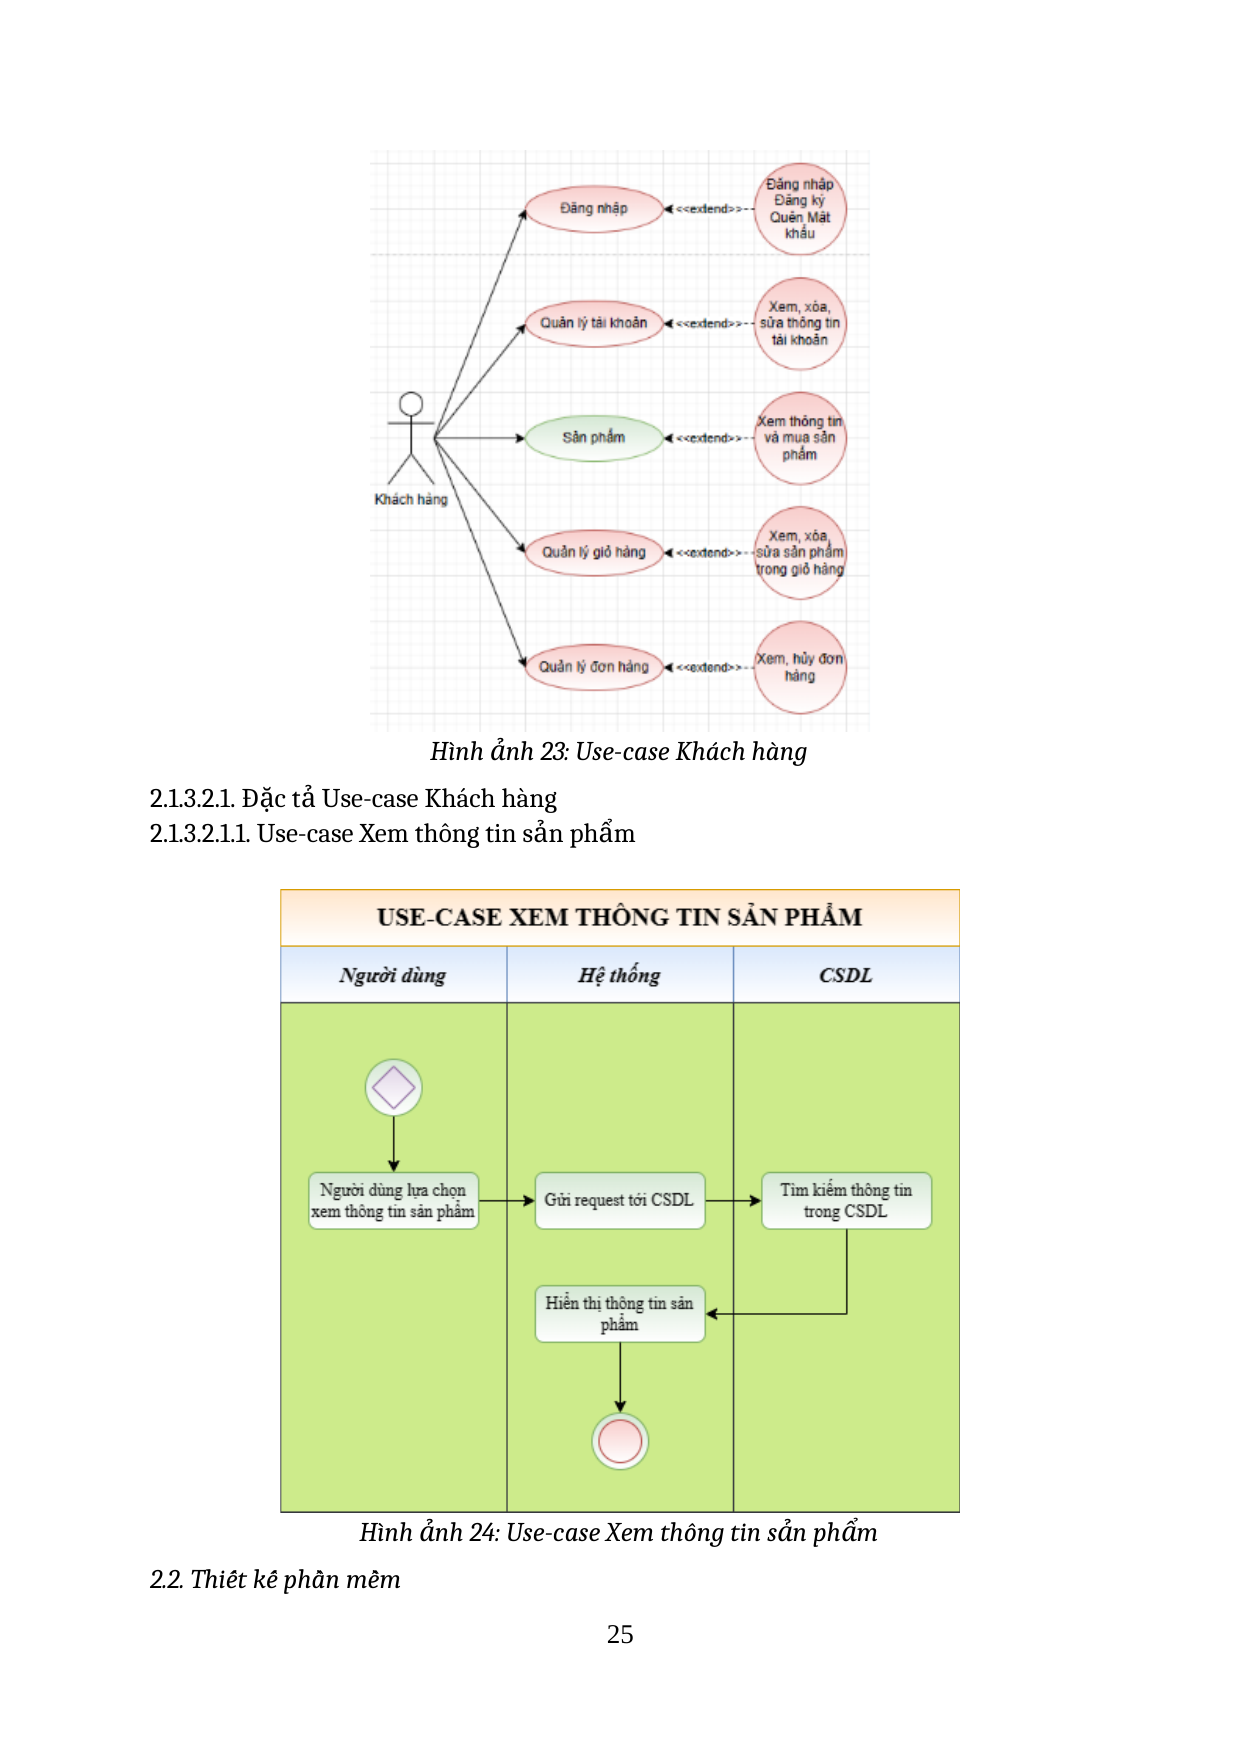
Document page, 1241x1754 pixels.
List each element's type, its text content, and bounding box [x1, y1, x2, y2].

picture [370, 150, 871, 732]
text Hình ảnh 24: Use-case Xem thông tin sản phẩm [150, 1517, 1090, 1549]
text 2.1.3.2.1. Đặc tả Use-case Khách hàng [150, 783, 1090, 814]
picture [280, 889, 960, 1513]
text 2.2. Thiết kế phần mềm [150, 1564, 1090, 1595]
text 2.1.3.2.1.1. Use-case Xem thông tin sản phẩm [150, 818, 1090, 849]
text Hình ảnh 23: Use-case Khách hàng [150, 736, 1090, 767]
